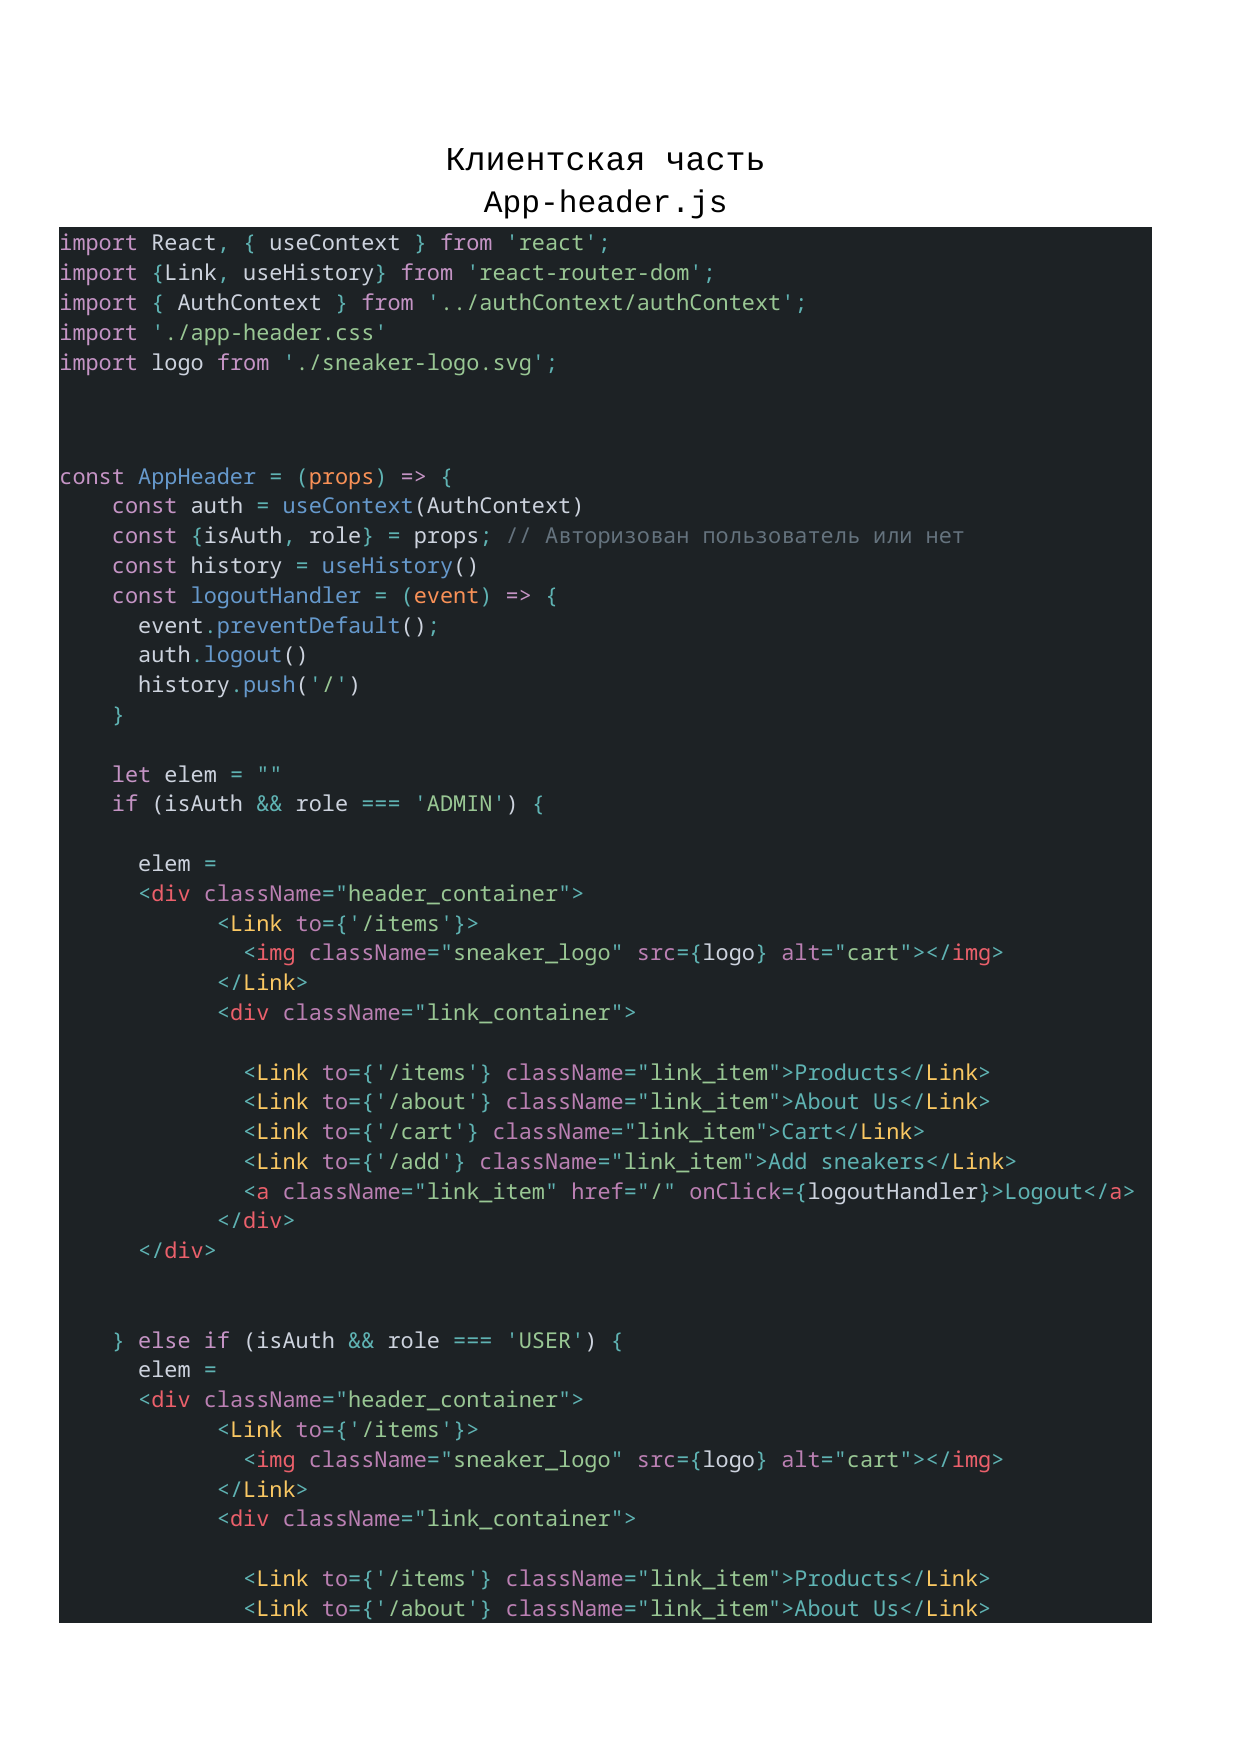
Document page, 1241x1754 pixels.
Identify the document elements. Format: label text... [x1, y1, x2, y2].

text import { AuthContext } from '../authContext/authContext'; [59, 287, 1152, 317]
text elem = [59, 848, 1152, 878]
subtitle Клиентская часть [59, 143, 1152, 181]
text App-header.js [59, 187, 1152, 222]
text </div> [59, 1206, 1152, 1235]
text </div> [59, 1235, 1152, 1265]
text const AppHeader = (props) => { [59, 461, 1152, 491]
text <img className="sneaker_logo" src={logo} alt="cart"></img> [59, 1444, 1152, 1474]
text let elem = "" [59, 759, 1152, 788]
text import logo from './sneaker-logo.svg'; [59, 346, 1152, 376]
text <div className="link_container"> [59, 997, 1152, 1027]
text <Link to={'/cart'} className="link_item">Cart</Link> [59, 1116, 1152, 1146]
text } [59, 699, 1152, 729]
text <div className="header_container"> [59, 878, 1152, 908]
text } else if (isAuth && role === 'USER') { [59, 1325, 1152, 1354]
text <img className="sneaker_logo" src={logo} alt="cart"></img> [59, 937, 1152, 967]
text <Link to={'/about'} className="link_item">About Us</Link> [59, 1593, 1152, 1623]
text <Link to={'/items'} className="link_item">Products</Link> [59, 1057, 1152, 1086]
text </Link> [59, 1474, 1152, 1503]
text <Link to={'/items'} className="link_item">Products</Link> [59, 1563, 1152, 1593]
text import {Link, useHistory} from 'react-router-dom'; [59, 257, 1152, 287]
text const history = useHistory() [59, 550, 1152, 580]
text <Link to={'/items'}> [59, 1414, 1152, 1444]
text history.push('/') [59, 669, 1152, 699]
text const {isAuth, role} = props; // Авторизован пользователь или нет [59, 520, 1152, 550]
text auth.logout() [59, 639, 1152, 669]
text import React, { useContext } from 'react'; [59, 227, 1152, 257]
text <Link to={'/about'} className="link_item">About Us</Link> [59, 1086, 1152, 1116]
text <Link to={'/items'}> [59, 908, 1152, 937]
text <Link to={'/add'} className="link_item">Add sneakers</Link> [59, 1146, 1152, 1176]
text <div className="header_container"> [59, 1384, 1152, 1414]
text if (isAuth && role === 'ADMIN') { [59, 788, 1152, 818]
text event.preventDefault(); [59, 610, 1152, 639]
text </Link> [59, 967, 1152, 997]
text import './app-header.css' [59, 317, 1152, 346]
text const logoutHandler = (event) => { [59, 580, 1152, 610]
text const auth = useContext(AuthContext) [59, 491, 1152, 520]
text elem = [59, 1354, 1152, 1384]
text <a className="link_item" href="/" onClick={logoutHandler}>Logout</a> [59, 1176, 1152, 1206]
text <div className="link_container"> [59, 1503, 1152, 1533]
